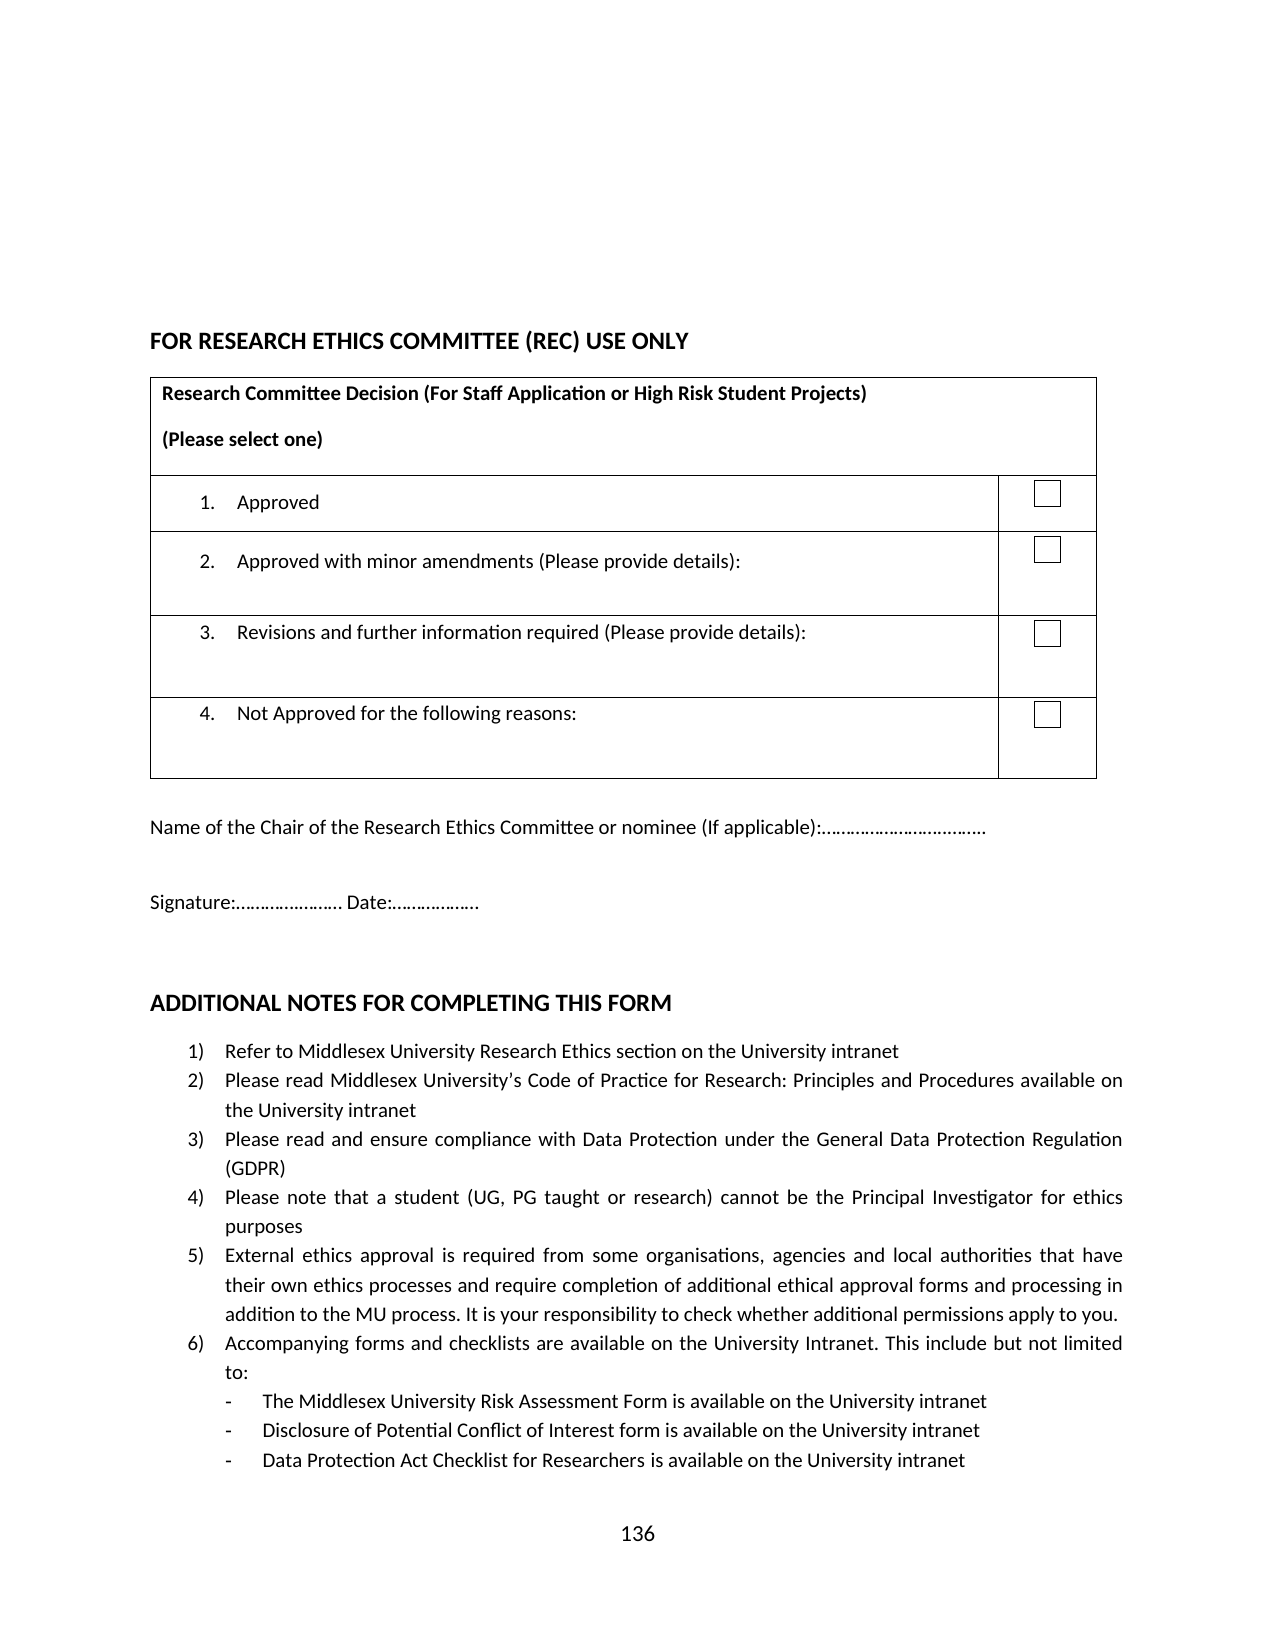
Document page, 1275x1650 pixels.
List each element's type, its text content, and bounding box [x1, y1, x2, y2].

list Please note that a student (UG, PG taught or research) cannot be the Principal Investigator for ethics purposes [187, 1184, 1125, 1239]
list Disclosure of Potential Conflict of Interest form is available on the University intranet [225, 1418, 1125, 1443]
list Please read and ensure compliance with Data Protection under the General Data Protection Regulation (GDPR) [187, 1126, 1125, 1181]
table_cell [999, 698, 1096, 778]
list External ethics approval is required from some organisations, agencies and local authorities that have their own ethics processes and require completion of additional ethical approval forms and processing in addition to the MU process. It is your responsibility to check whether additional permissions apply to you. [187, 1243, 1125, 1326]
text ADDITIONAL NOTES FOR COMPLETING THIS FORM [150, 987, 1125, 1017]
table_cell Revisions and further information required (Please provide details): [151, 616, 998, 697]
table_cell [999, 532, 1096, 615]
text Signature:………….……… Date:……………… [150, 889, 1125, 915]
list The Middlesex University Risk Assessment Form is available on the University intranet [225, 1388, 1125, 1414]
text FOR RESEARCH ETHICS COMMITTEE (REC) USE ONLY [150, 325, 1125, 356]
list Refer to Middlesex University Research Ethics section on the University intranet [187, 1038, 1125, 1064]
table_header Research Committee Decision (For Staff Application or High Risk Student Projects) (Please select one) [151, 378, 1096, 475]
list Accompanying forms and checklists are available on the University Intranet. This include but not limited to: [187, 1330, 1125, 1385]
table_cell Approved [151, 476, 998, 531]
list Data Protection Act Checklist for Researchers is available on the University intranet [225, 1447, 1125, 1472]
table_cell Not Approved for the following reasons: [151, 698, 998, 778]
table_cell Approved with minor amendments (Please provide details): [151, 532, 998, 615]
text Name of the Chair of the Research Ethics Committee or nominee (If applicable):……………………..…….. [150, 814, 1125, 840]
list Please read Middlesex University’s Code of Practice for Research: Principles and Procedures available on the University intranet [187, 1068, 1125, 1122]
table_cell [999, 476, 1096, 531]
table_cell [999, 616, 1096, 697]
